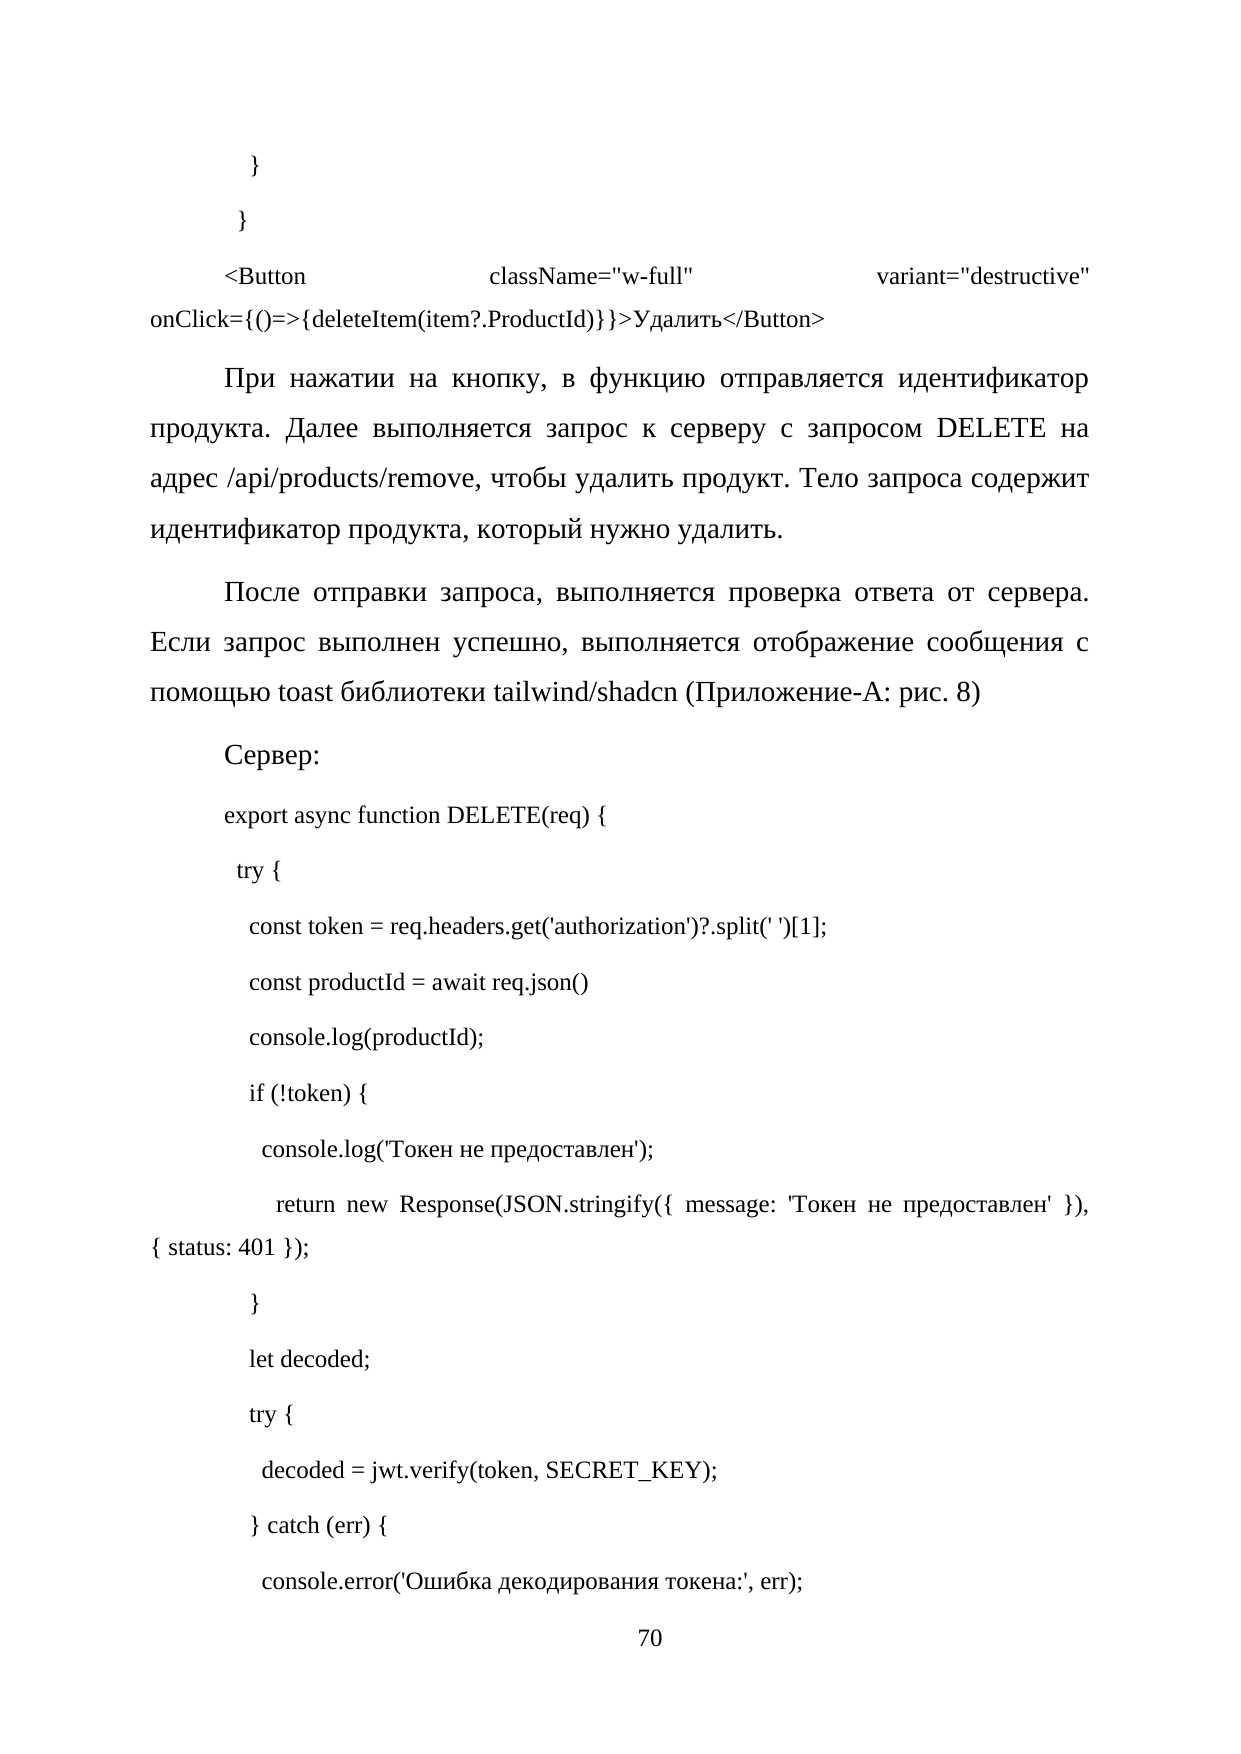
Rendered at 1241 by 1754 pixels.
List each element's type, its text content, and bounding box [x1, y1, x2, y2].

text <Button className="w-full" variant="destructive" onClick={()=>{deleteItem(item?.ProductId)}}>Удалить</Button> [150, 261, 1090, 333]
text console.error('Ошибка декодирования токена:', err); [150, 1566, 1090, 1595]
text return new Response(JSON.stringify({ message: 'Токен не предоставлен' }), { status: 401 }); [150, 1189, 1090, 1261]
text console.log(productId); [150, 1022, 1090, 1051]
text try { [150, 1399, 1090, 1428]
text console.log('Токен не предоставлен'); [150, 1134, 1090, 1162]
text decoded = jwt.verify(token, SECRET_KEY); [150, 1455, 1090, 1484]
text export async function DELETE(req) { [150, 800, 1090, 829]
text При нажатии на кнопку, в функцию отправляется идентификатор продукта. Далее выполняется запрос к серверу с запросом DELETE на адрес /api/products/remove, чтобы удалить продукт. Тело запроса содержит идентификатор продукта, который нужно удалить. [150, 360, 1090, 544]
text } [150, 1288, 1090, 1317]
text После отправки запроса, выполняется проверка ответа от сервера. Если запрос выполнен успешно, выполняется отображение сообщения с помощью toast библиотеки tailwind/shadcn (Приложение-А: рис. 8) [150, 574, 1090, 708]
text try { [150, 856, 1090, 884]
text } catch (err) { [150, 1511, 1090, 1539]
text const token = req.headers.get('authorization')?.split(' ')[1]; [150, 911, 1090, 940]
text const productId = await req.json() [150, 967, 1090, 996]
text } [150, 206, 1090, 234]
text let decoded; [150, 1344, 1090, 1372]
text Сервер: [150, 737, 1090, 771]
text } [150, 150, 1090, 179]
text if (!token) { [150, 1078, 1090, 1107]
